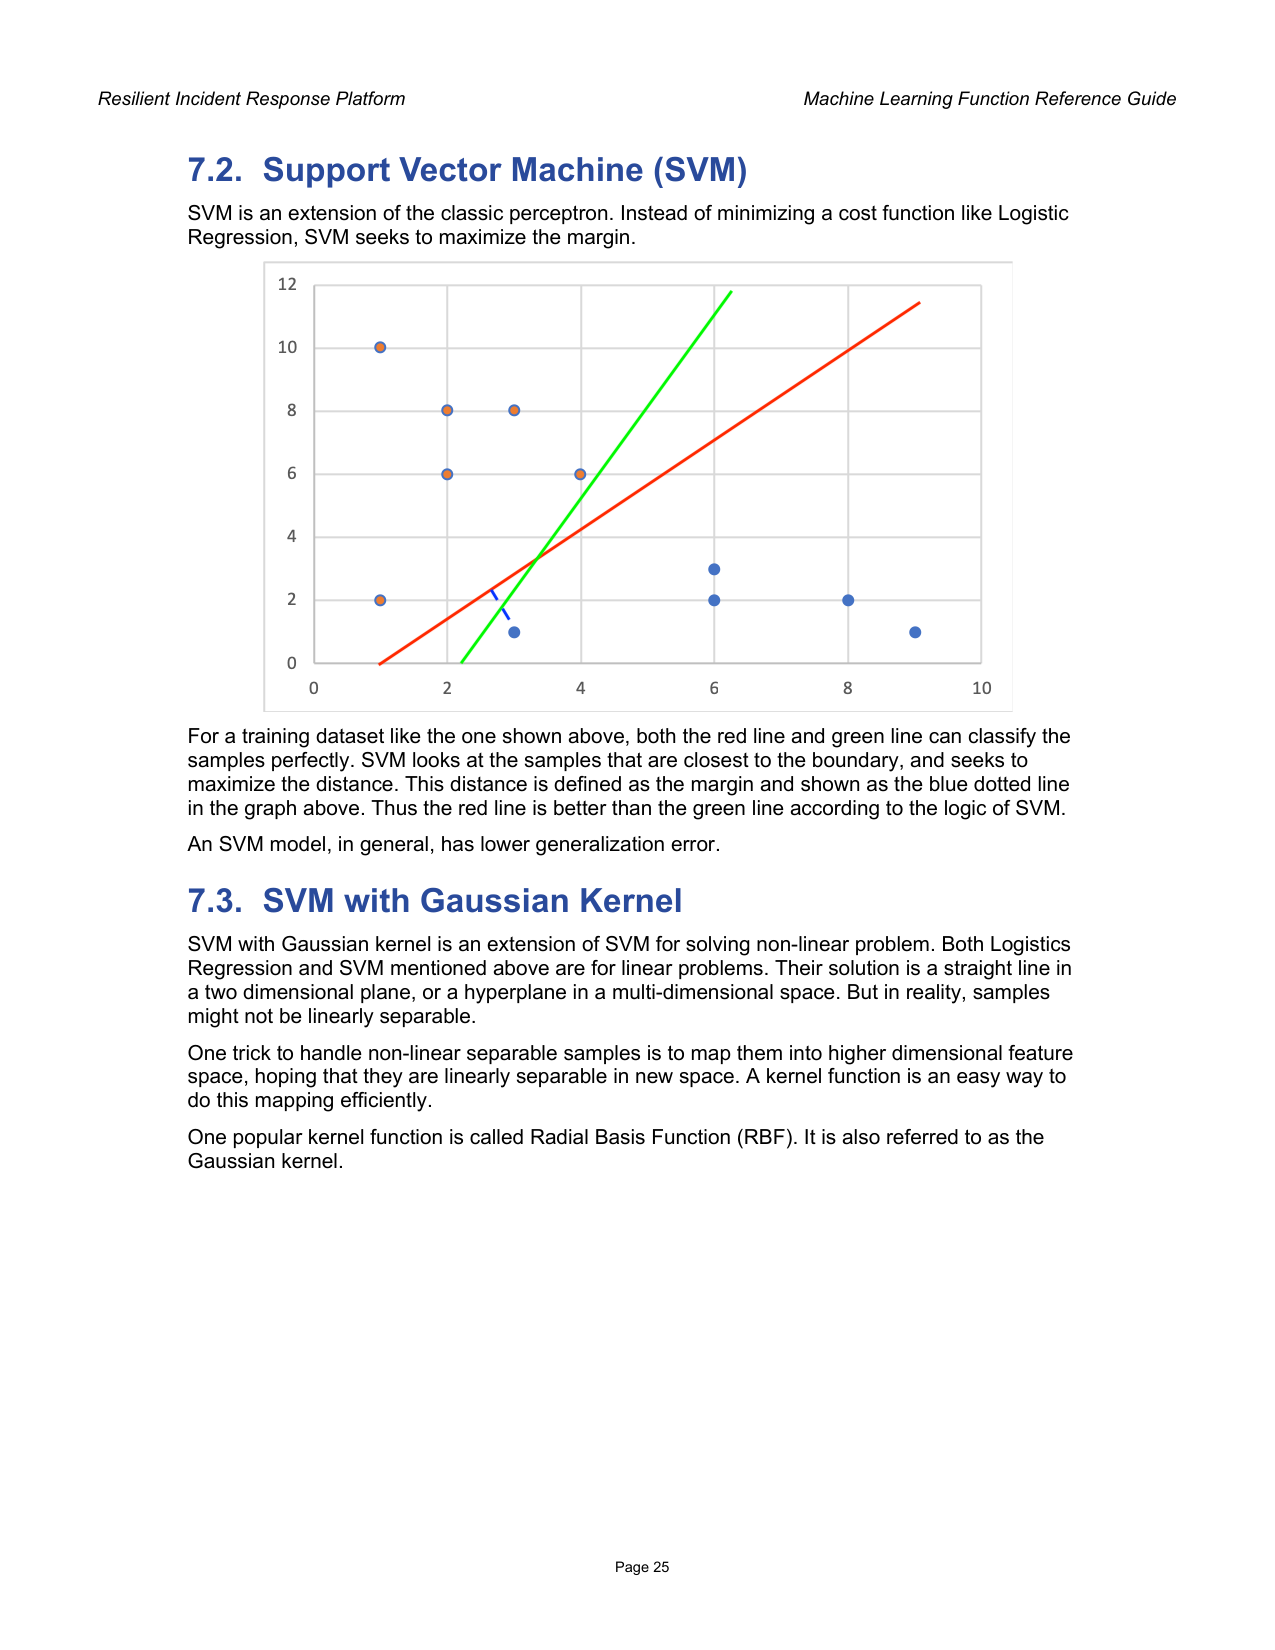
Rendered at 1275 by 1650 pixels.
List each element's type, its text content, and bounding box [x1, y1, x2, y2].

text One popular kernel function is called Radial Basis Function (RBF). It is also referred to as the Gaussian kernel. [187, 1125, 1087, 1173]
text For a training dataset like the one shown above, both the red line and green line can classify the samples perfectly. SVM looks at the samples that are closest to the boundary, and seeks to maximize the distance. This distance is defined as the margin and shown as the blue dotted line in the graph above. Thus the red line is better than the green line according to the logic of SVM. [187, 724, 1087, 820]
text An SVM model, in general, has lower generalization error. [187, 832, 1087, 856]
text SVM with Gaussian kernel is an extension of SVM for solving non-linear problem. Both Logistics Regression and SVM mentioned above are for linear problems. Their solution is a straight line in a two dimensional plane, or a hyperplane in a multi-dimensional space. But in reality, samples might not be linearly separable. [187, 932, 1087, 1028]
picture [262, 261, 1013, 712]
subtitle SVM with Gaussian Kernel [187, 881, 1087, 919]
text One trick to handle non-linear separable samples is to map them into higher dimensional feature space, hoping that they are linearly separable in new space. A kernel function is an easy way to do this mapping efficiently. [187, 1040, 1087, 1112]
subtitle Support Vector Machine (SVM) [187, 150, 1087, 188]
text SVM is an extension of the classic perceptron. Instead of minimizing a cost function like Logistic Regression, SVM seeks to maximize the margin. [187, 201, 1087, 249]
